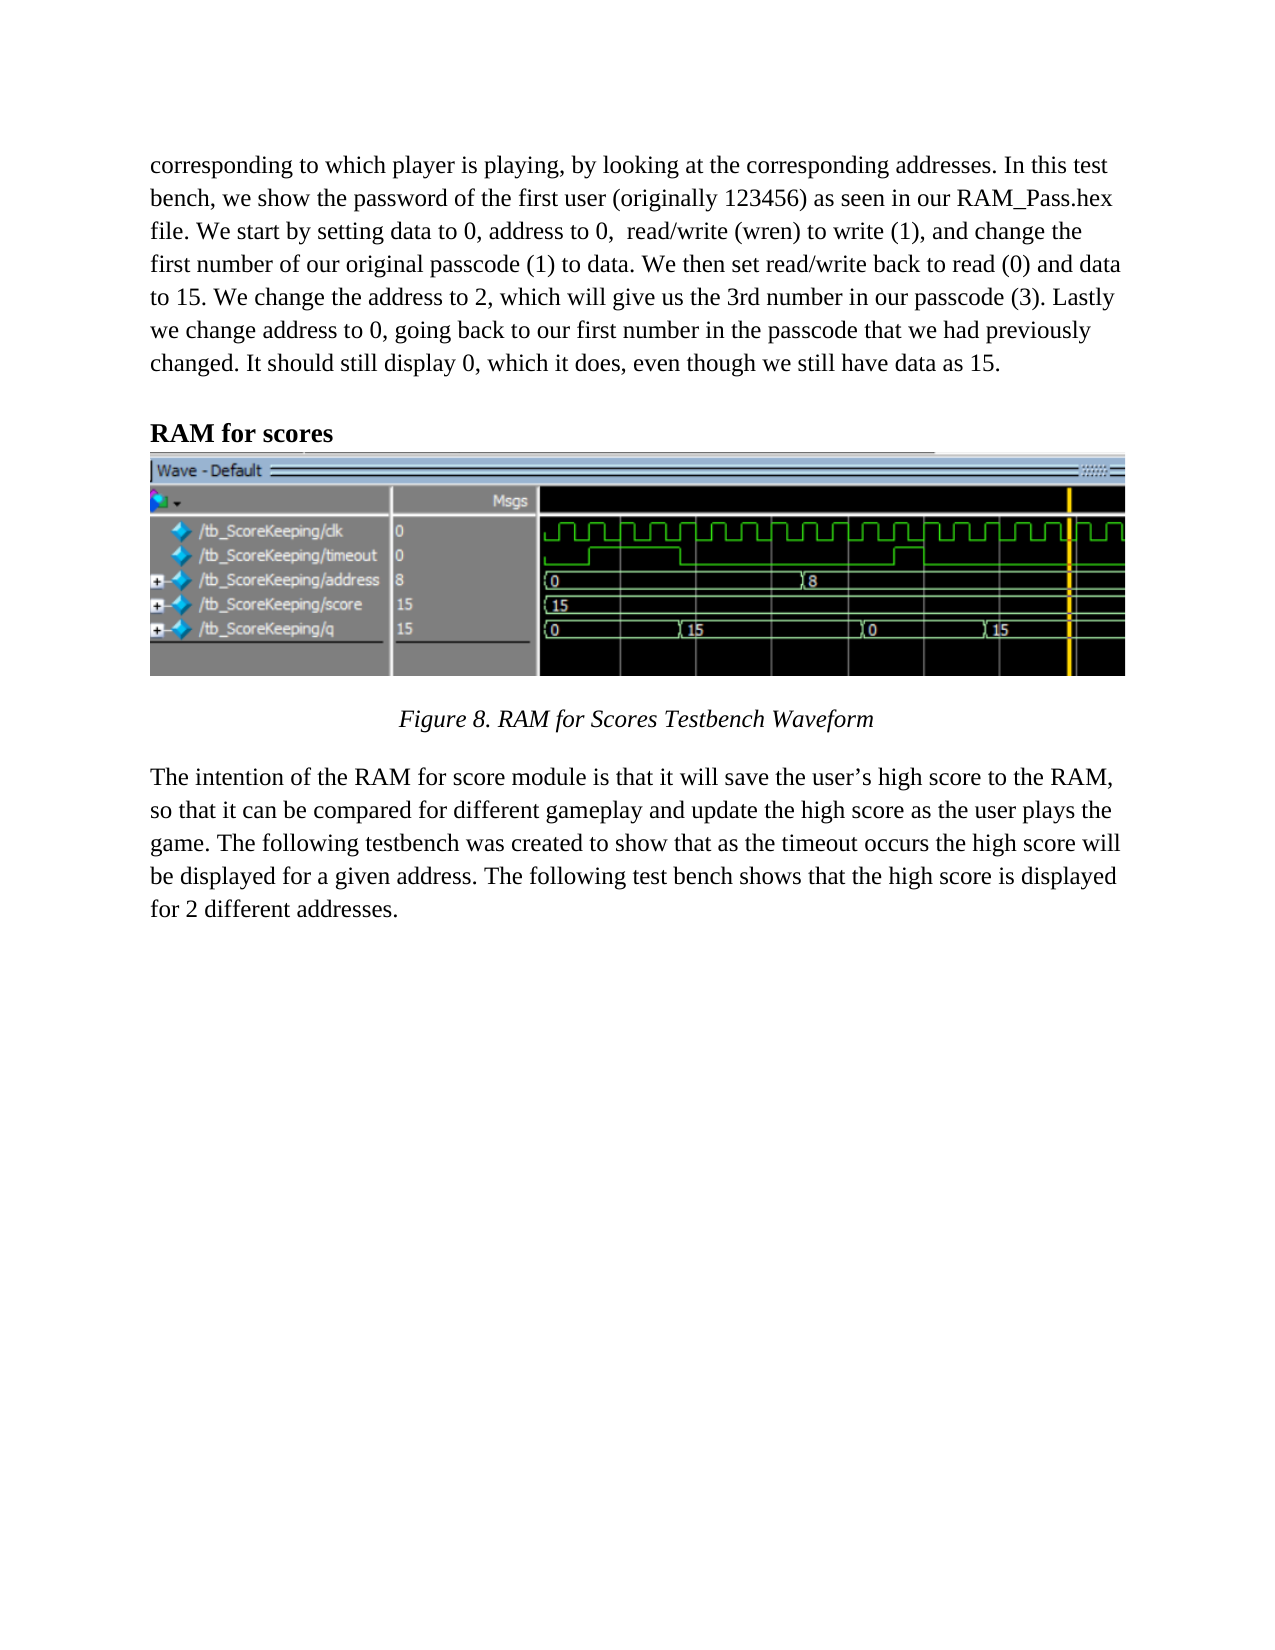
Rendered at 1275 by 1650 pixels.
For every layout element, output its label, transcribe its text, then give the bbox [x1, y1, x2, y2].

picture [150, 452, 1125, 676]
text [150, 150, 1125, 377]
text The intention of the RAM for score module is that it will save the user’s high score to the RAM, so that it can be compared for different gameplay and update the high score as the user plays the game. The following testbench was created to show that as the timeout occurs the high score will be displayed for a given address. The following test bench shows that the high score is displayed for 2 different addresses. [150, 762, 1125, 923]
text Figure 8. RAM for Scores Testbench Waveform [150, 704, 1125, 733]
text RAM for scores [150, 417, 1125, 448]
